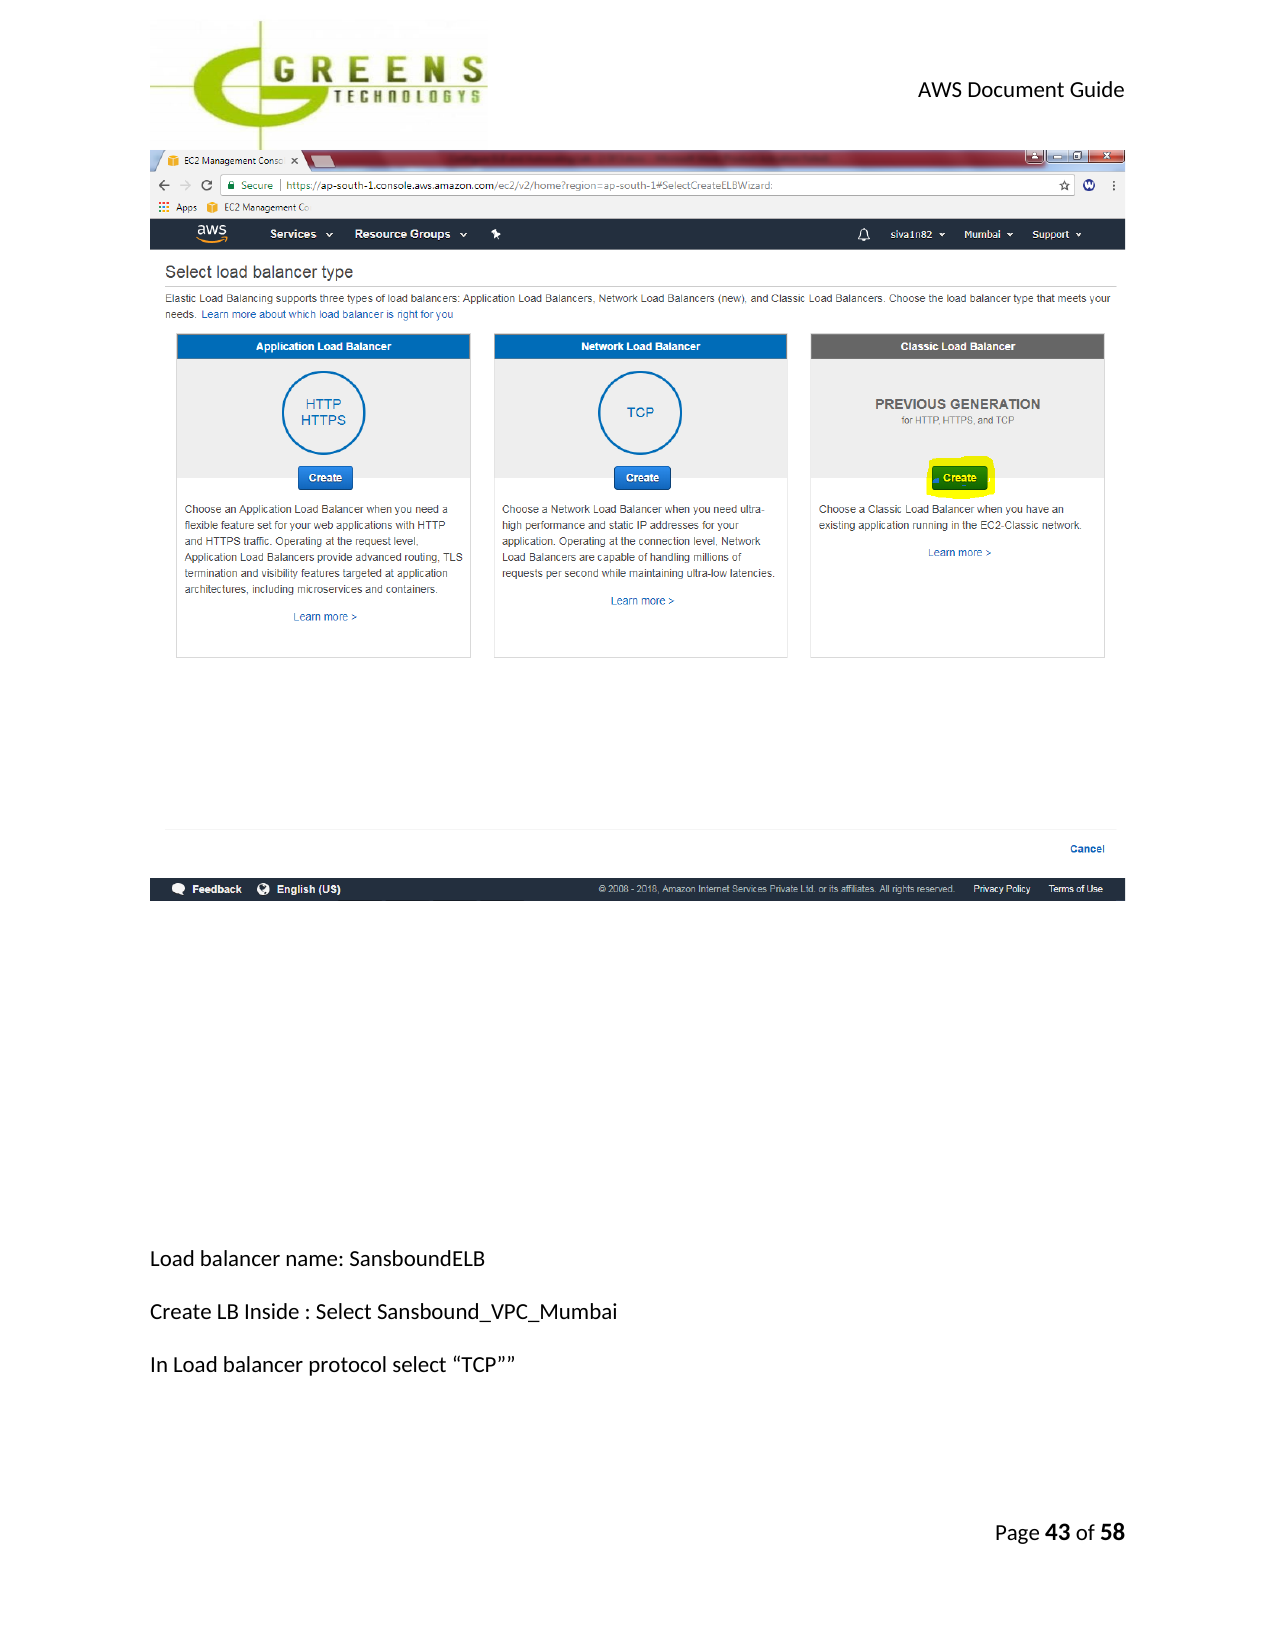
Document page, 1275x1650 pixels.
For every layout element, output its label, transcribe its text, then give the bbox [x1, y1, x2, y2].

picture [150, 11, 1125, 901]
text In Load balancer protocol select “TCP”” [150, 1350, 1125, 1378]
text Create LB Inside : Select Sansbound_VPC_Mumbai [150, 1297, 1125, 1325]
text Load balancer name: SansboundELB [150, 1244, 1125, 1272]
